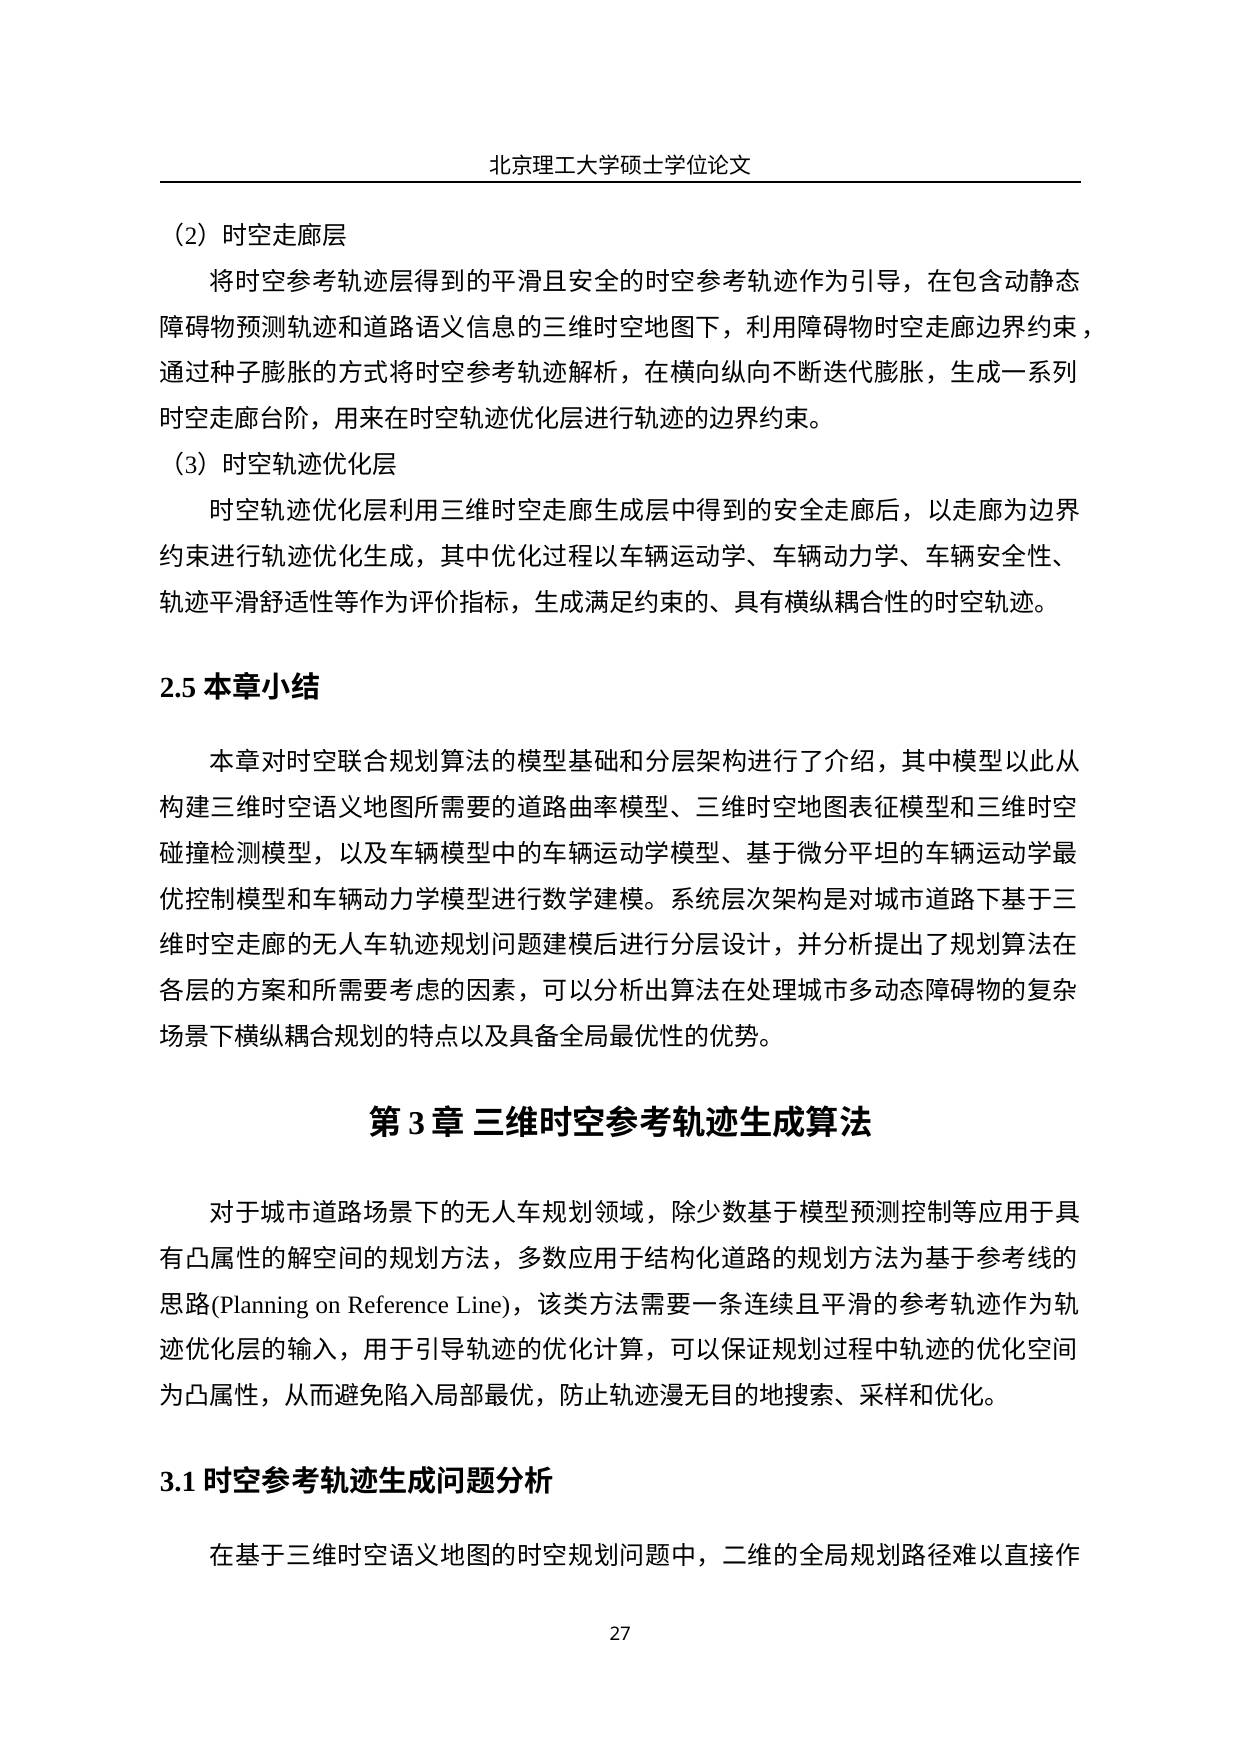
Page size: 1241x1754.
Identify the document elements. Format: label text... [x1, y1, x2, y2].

text 对于城市道路场景下的无人车规划领域，除少数基于模型预测控制等应用于具有凸属性的解空间的规划方法，多数应用于结构化道路的规划方法为基于参考线的思路(Planning on Reference Line)，该类方法需要一条连续且平滑的参考轨迹作为轨迹优化层的输入，用于引导轨迹的优化计算，可以保证规划过程中轨迹的优化空间为凸属性，从而避免陷入局部最优，防止轨迹漫无目的地搜索、采样和优化。 [159, 1185, 1081, 1414]
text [159, 1528, 1081, 1573]
subtitle 2.5 本章小结 [159, 653, 1081, 718]
text 将时空参考轨迹层得到的平滑且安全的时空参考轨迹作为引导，在包含动静态障碍物预测轨迹和道路语义信息的三维时空地图下，利用障碍物时空走廊边界约束，通过种子膨胀的方式将时空参考轨迹解析，在横向纵向不断迭代膨胀，生成一系列时空走廊台阶，用来在时空轨迹优化层进行轨迹的边界约束。 [159, 253, 1081, 437]
text （2）时空走廊层 [159, 208, 1081, 253]
text 时空轨迹优化层利用三维时空走廊生成层中得到的安全走廊后，以走廊为边界约束进行轨迹优化生成，其中优化过程以车辆运动学、车辆动力学、车辆安全性、轨迹平滑舒适性等作为评价指标，生成满足约束的、具有横纵耦合性的时空轨迹。 [159, 483, 1081, 620]
subtitle 3.1 时空参考轨迹生成问题分析 [159, 1446, 1081, 1511]
subtitle 第3章 三维时空参考轨迹生成算法 [159, 1087, 1081, 1152]
text （3）时空轨迹优化层 [159, 437, 1081, 483]
text 本章对时空联合规划算法的模型基础和分层架构进行了介绍，其中模型以此从构建三维时空语义地图所需要的道路曲率模型、三维时空地图表征模型和三维时空碰撞检测模型，以及车辆模型中的车辆运动学模型、基于微分平坦的车辆运动学最优控制模型和车辆动力学模型进行数学建模。系统层次架构是对城市道路下基于三维时空走廊的无人车轨迹规划问题建模后进行分层设计，并分析提出了规划算法在各层的方案和所需要考虑的因素，可以分析出算法在处理城市多动态障碍物的复杂场景下横纵耦合规划的特点以及具备全局最优性的优势。 [159, 734, 1081, 1055]
